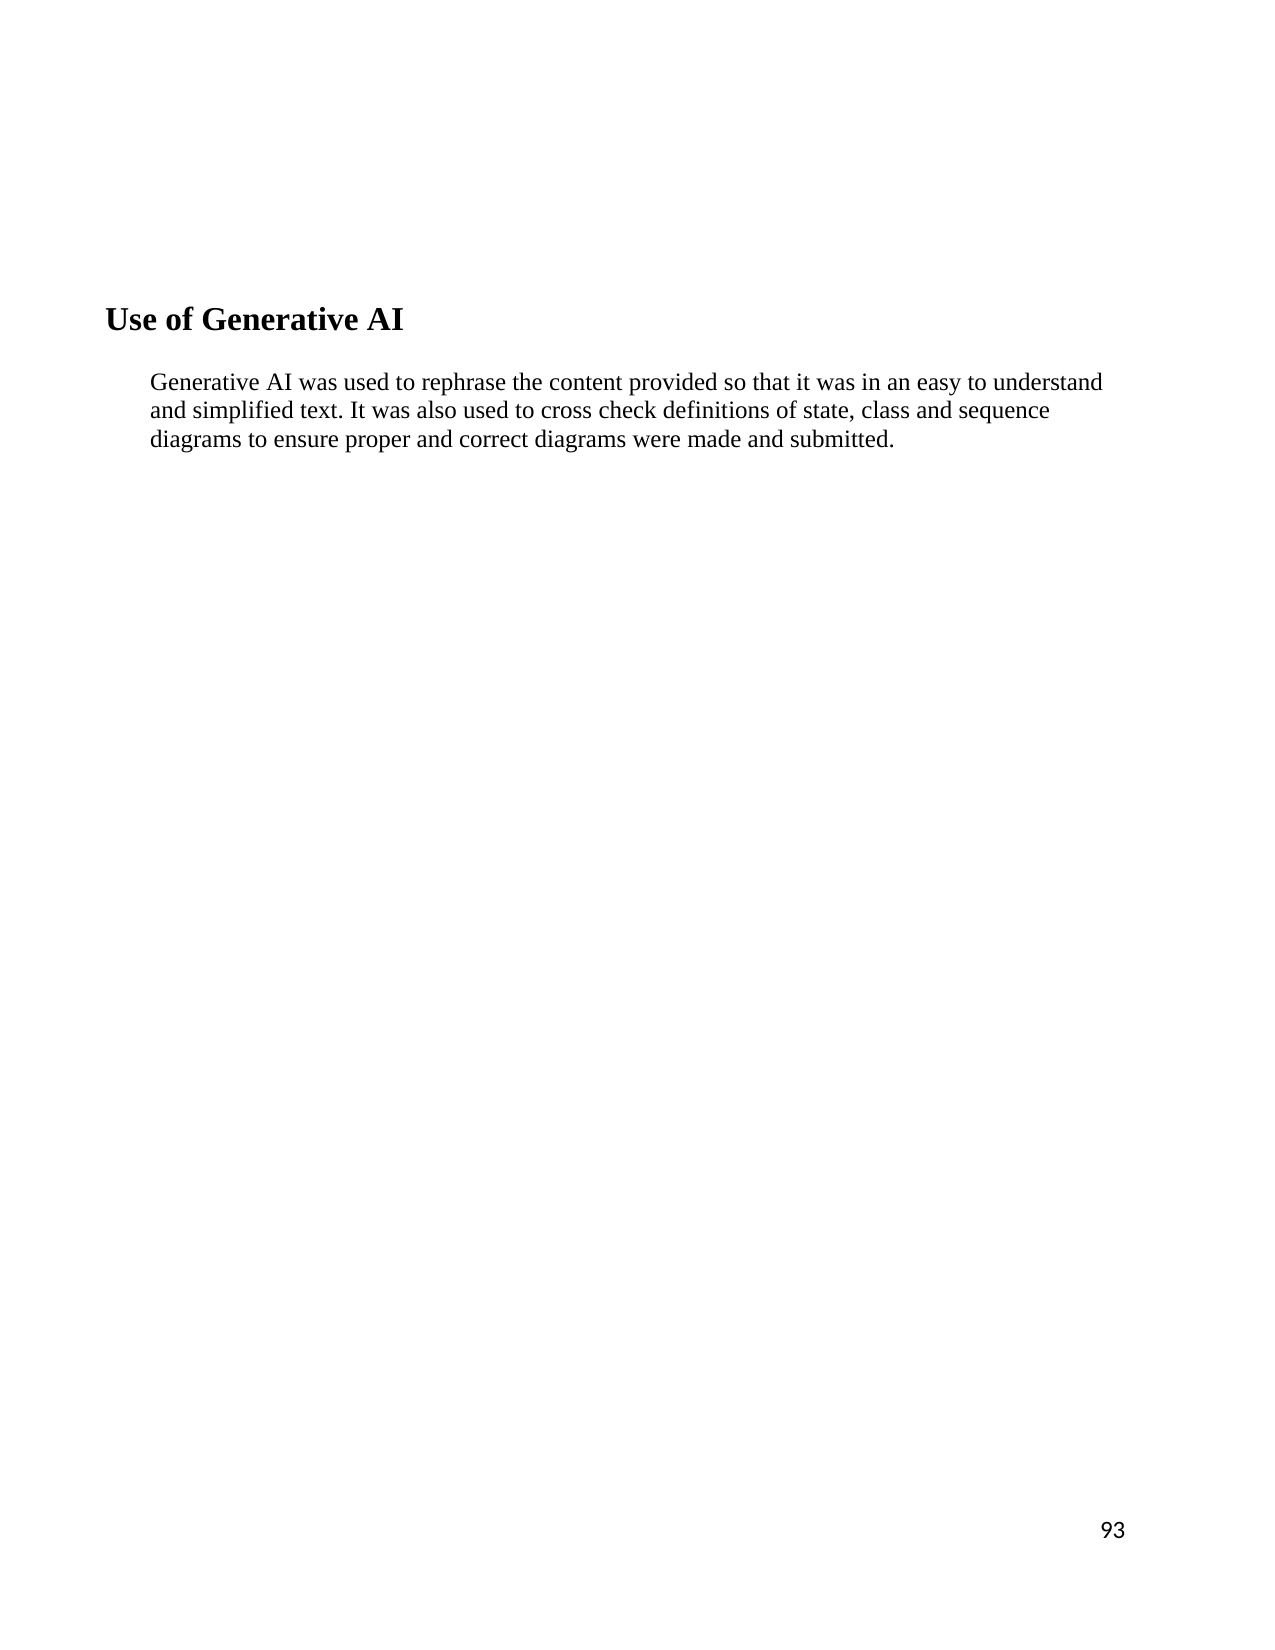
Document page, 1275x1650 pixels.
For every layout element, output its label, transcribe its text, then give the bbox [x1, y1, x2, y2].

text Generative AI was used to rephrase the content provided so that it was in an easy to understand and simplified text. It was also used to cross check definitions of state, class and sequence diagrams to ensure proper and correct diagrams were made and submitted. [150, 367, 1125, 453]
subtitle Use of Generative AI [105, 300, 1125, 338]
